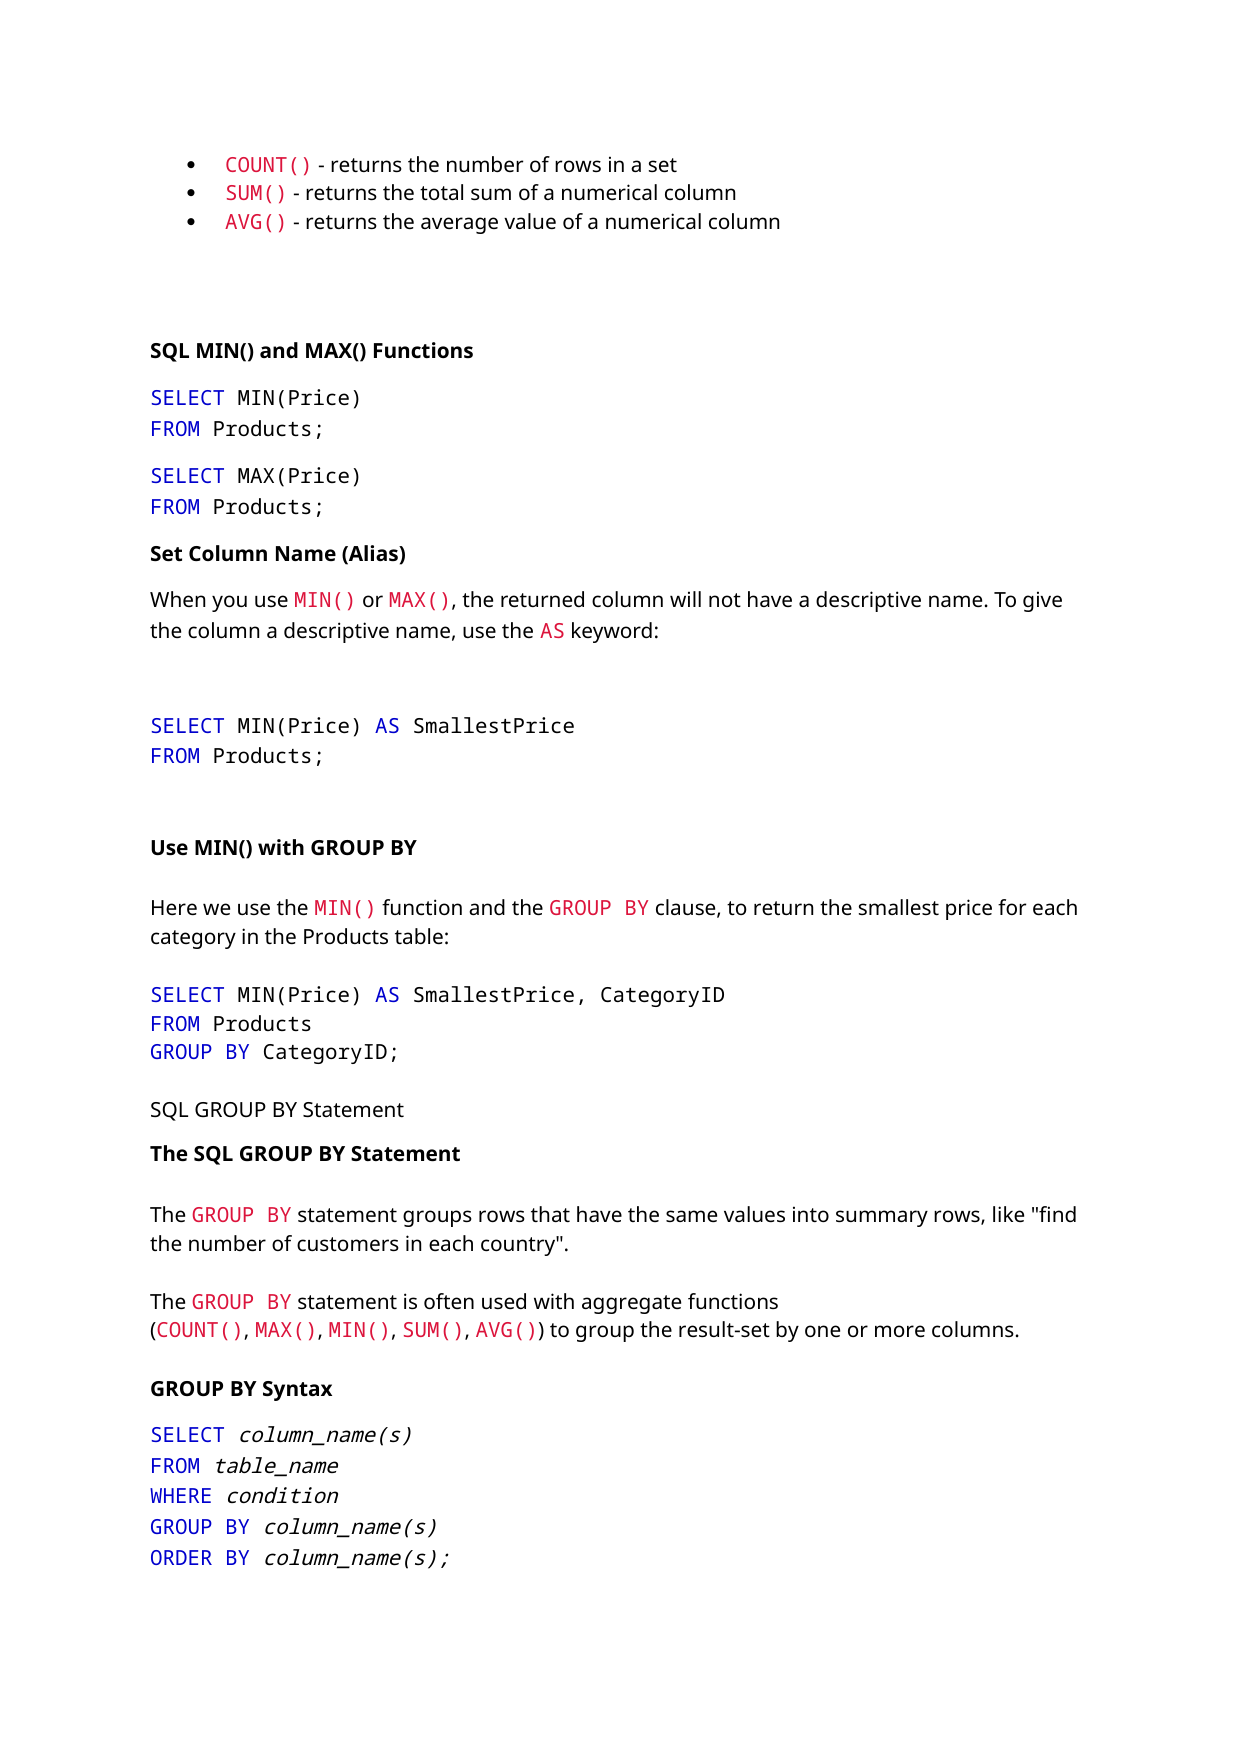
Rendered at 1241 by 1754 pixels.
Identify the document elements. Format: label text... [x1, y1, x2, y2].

text SELECT MIN(Price) FROM Products; [150, 383, 1090, 442]
subtitle Use MIN() with GROUP BY [150, 833, 1090, 861]
subtitle GROUP BY Syntax [150, 1374, 1090, 1402]
list SUM() - returns the total sum of a numerical column [187, 178, 1090, 207]
list AVG() - returns the average value of a numerical column [187, 207, 1090, 235]
text The GROUP BY statement is often used with aggregate functions (COUNT(), MAX(), MIN(), SUM(), AVG()) to group the result-set by one or more columns. [150, 1287, 1090, 1344]
text The GROUP BY statement groups rows that have the same values into summary rows, like "find the number of customers in each country". [150, 1200, 1090, 1257]
text When you use MIN() or MAX(), the returned column will not have a descriptive name. To give the column a descriptive name, use the AS keyword: [150, 586, 1090, 644]
text SELECT MAX(Price) FROM Products; [150, 461, 1090, 520]
subtitle The SQL GROUP BY Statement [150, 1139, 1090, 1168]
text SQL MIN() and MAX() Functions [150, 308, 1090, 364]
text SELECT MIN(Price) AS SmallestPrice, CategoryID FROM Products GROUP BY CategoryID; [312, 980, 1090, 1066]
text SELECT column_name(s) FROM table_name WHERE condition GROUP BY column_name(s) ORDER BY column_name(s); [150, 1420, 1090, 1571]
text SELECT MIN(Price) AS SmallestPrice FROM Products; [150, 711, 1090, 770]
list COUNT() - returns the number of rows in a set [187, 150, 1090, 178]
text Here we use the MIN() function and the GROUP BY clause, to return the smallest price for each category in the Products table: [150, 893, 1090, 950]
subtitle SQL GROUP BY Statement [150, 1096, 1090, 1124]
subtitle Set Column Name (Alias) [150, 539, 1090, 568]
